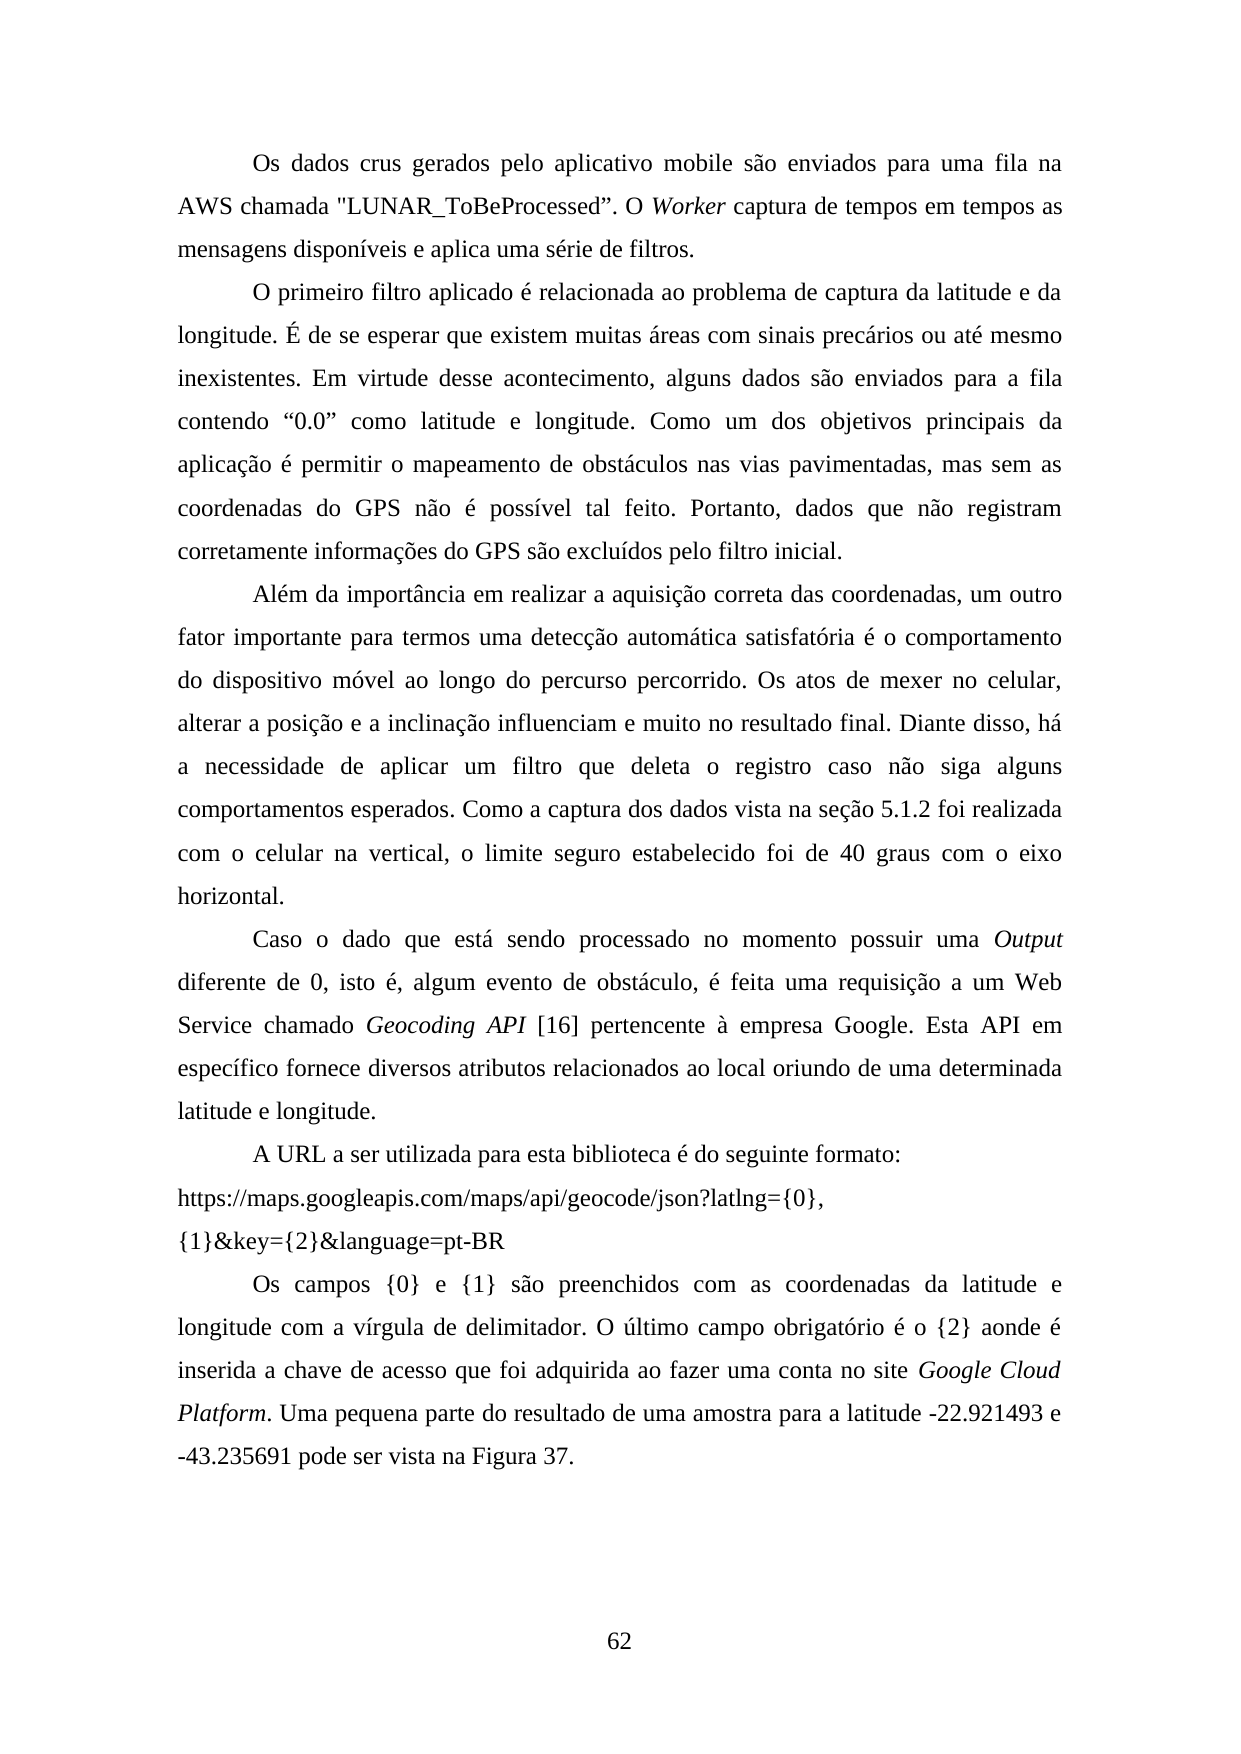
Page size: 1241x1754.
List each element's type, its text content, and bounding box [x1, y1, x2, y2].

text O primeiro filtro aplicado é relacionada ao problema de captura da latitude e da longitude. É de se esperar que existem muitas áreas com sinais precários ou até mesmo inexistentes. Em virtude desse acontecimento, alguns dados são enviados para a fila contendo “0.0” como latitude e longitude. Como um dos objetivos principais da aplicação é permitir o mapeamento de obstáculos nas vias pavimentadas, mas sem as coordenadas do GPS não é possível tal feito. Portanto, dados que não registram corretamente informações do GPS são excluídos pelo filtro inicial. [177, 277, 1063, 564]
text Os campos {0} e {1} são preenchidos com as coordenadas da latitude e longitude com a vírgula de delimitador. O último campo obrigatório é o {2} aonde é inserida a chave de acesso que foi adquirida ao fazer uma conta no site Google Cloud Platform. Uma pequena parte do resultado de uma amostra para a latitude -22.921493 e -43.235691 pode ser vista na Figura 37. [177, 1269, 1063, 1470]
text Além da importância em realizar a aquisição correta das coordenadas, um outro fator importante para termos uma detecção automática satisfatória é o comportamento do dispositivo móvel ao longo do percurso percorrido. Os atos de mexer no celular, alterar a posição e a inclinação influenciam e muito no resultado final. Diante disso, há a necessidade de aplicar um filtro que deleta o registro caso não siga alguns comportamentos esperados. Como a captura dos dados vista na seção 5.1.2 foi realizada com o celular na vertical, o limite seguro estabelecido foi de 40 graus com o eixo horizontal. [177, 579, 1063, 909]
text A URL a ser utilizada para esta biblioteca é do seguinte formato: [177, 1139, 1063, 1168]
text Os dados crus gerados pelo aplicativo mobile são enviados para uma fila na AWS chamada "LUNAR_ToBeProcessed”. O Worker captura de tempos em tempos as mensagens disponíveis e aplica uma série de filtros. [177, 148, 1063, 263]
text https://maps.googleapis.com/maps/api/geocode/json?latlng={0},{1}&key={2}&language=pt-BR [177, 1183, 1063, 1254]
text Caso o dado que está sendo processado no momento possuir uma Output diferente de 0, isto é, algum evento de obstáculo, é feita uma requisição a um Web Service chamado Geocoding API [16] pertencente à empresa Google. Esta API em específico fornece diversos atributos relacionados ao local oriundo de uma determinada latitude e longitude. [177, 924, 1063, 1125]
